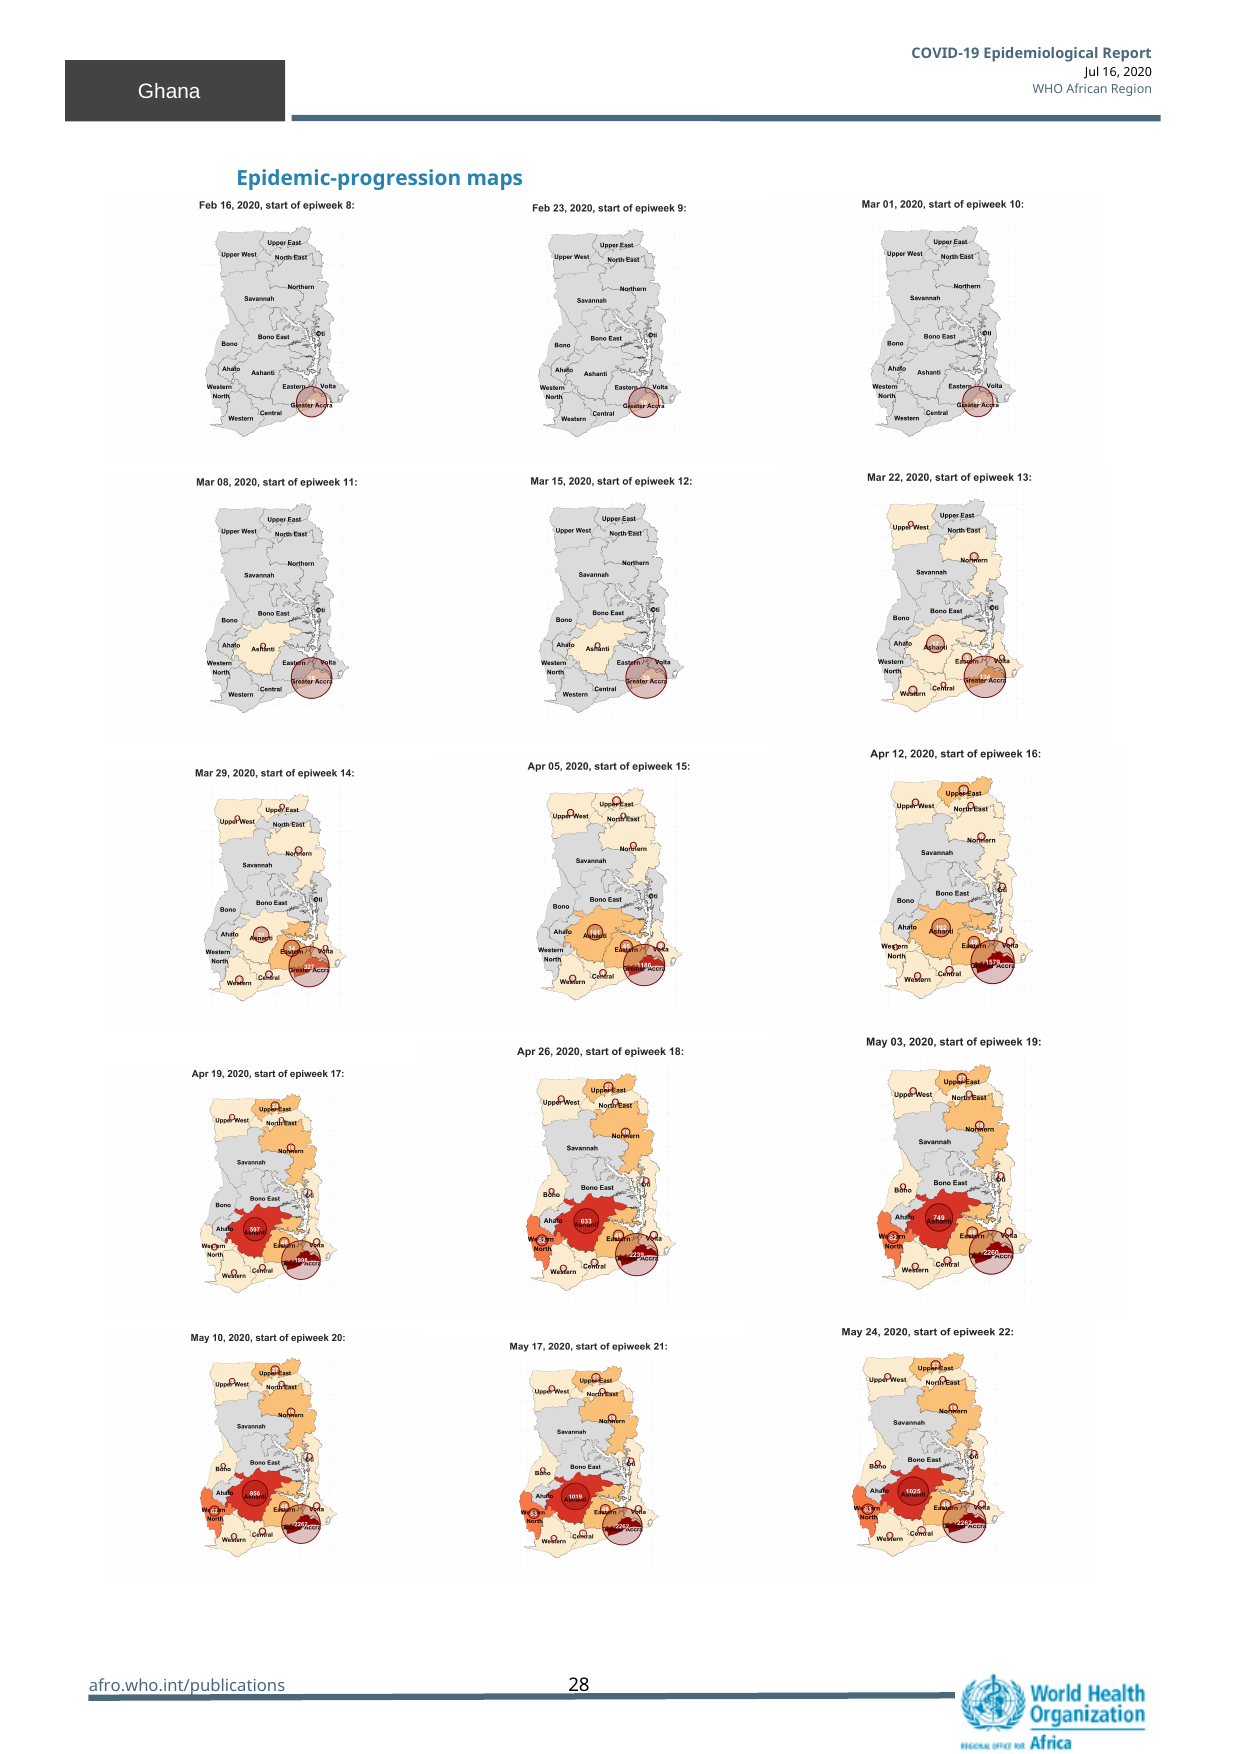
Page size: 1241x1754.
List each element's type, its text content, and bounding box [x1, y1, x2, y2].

picture [103, 1032, 1127, 1320]
picture [103, 195, 1105, 465]
picture [103, 1323, 1098, 1584]
picture [955, 1672, 1153, 1754]
subtitle Epidemic-progression maps [236, 130, 1152, 191]
picture [103, 468, 1113, 741]
picture [103, 744, 1127, 1029]
